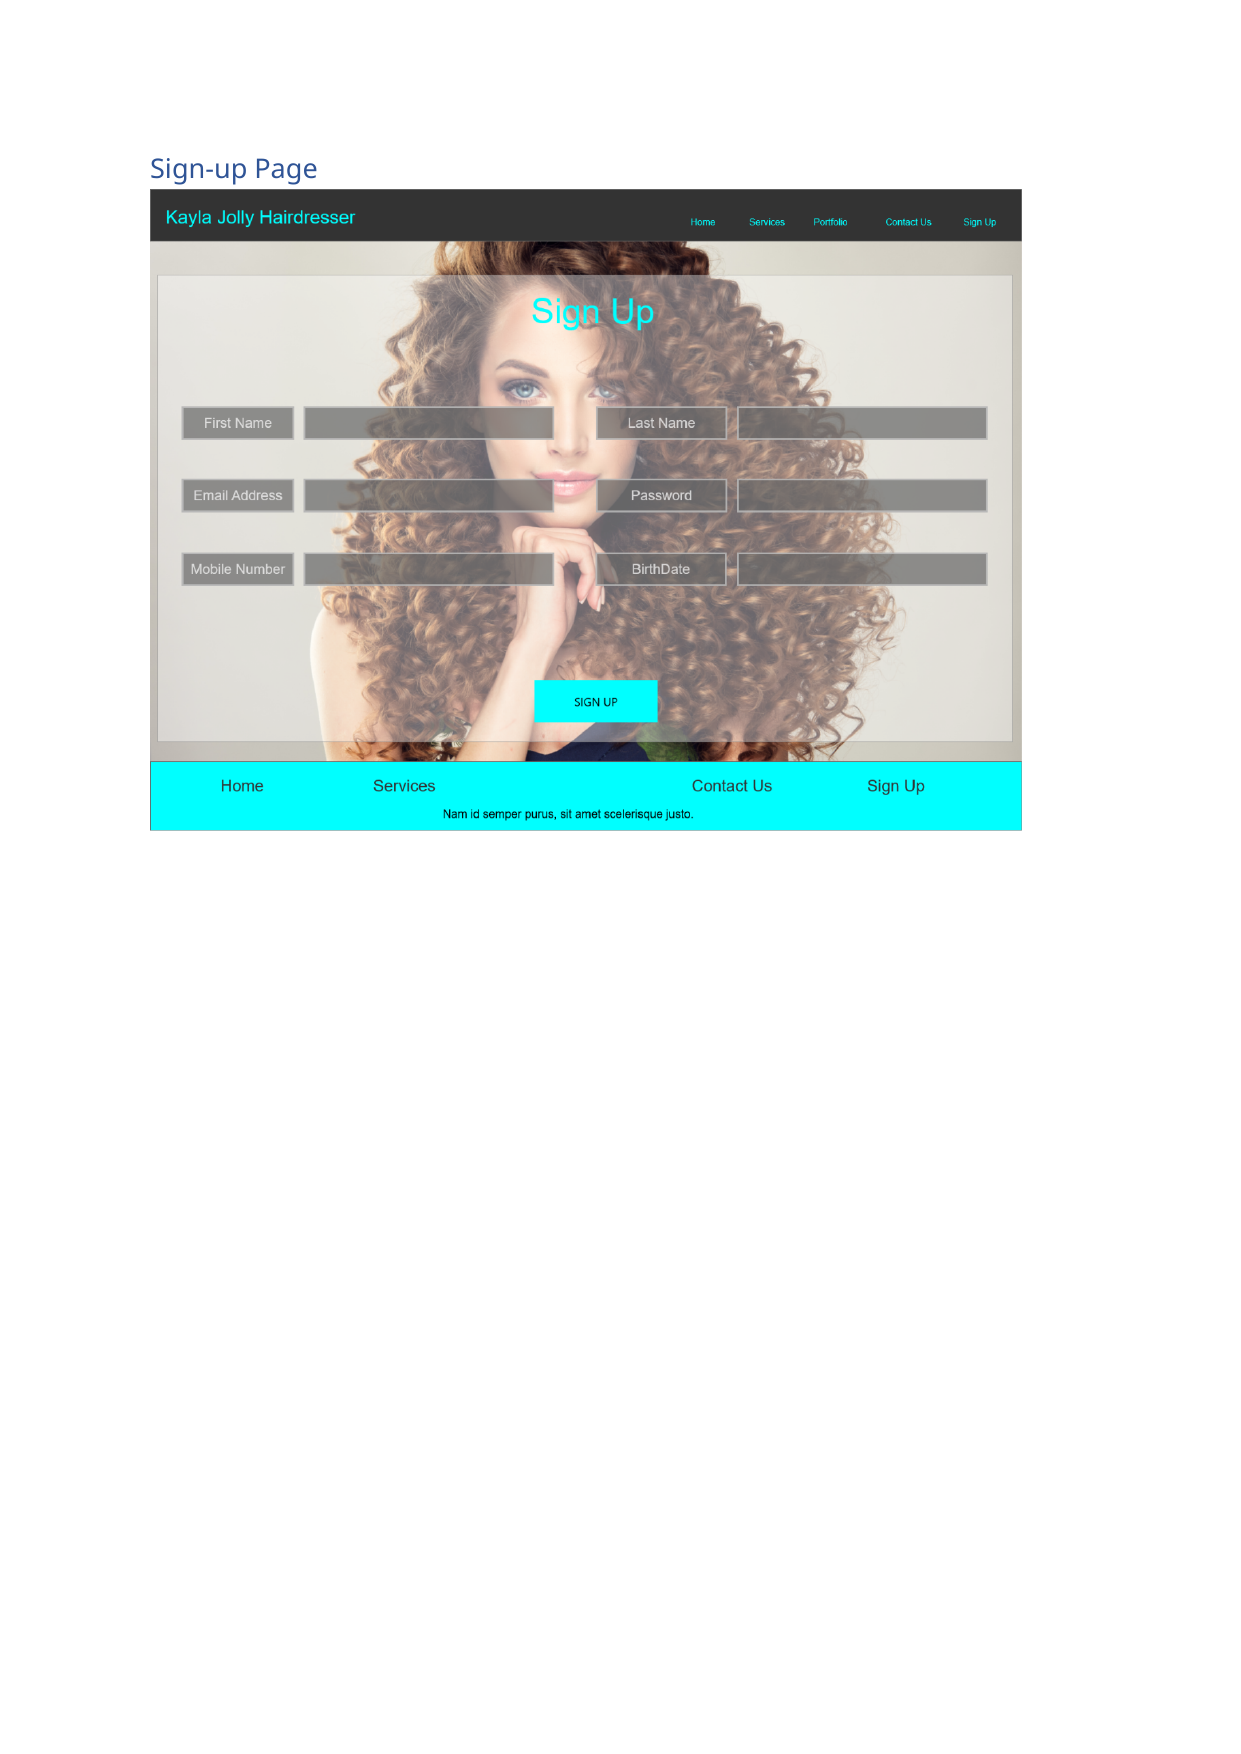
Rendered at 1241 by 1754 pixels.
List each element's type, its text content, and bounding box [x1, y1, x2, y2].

picture [150, 189, 1030, 831]
subtitle Sign-up Page [150, 150, 1090, 187]
